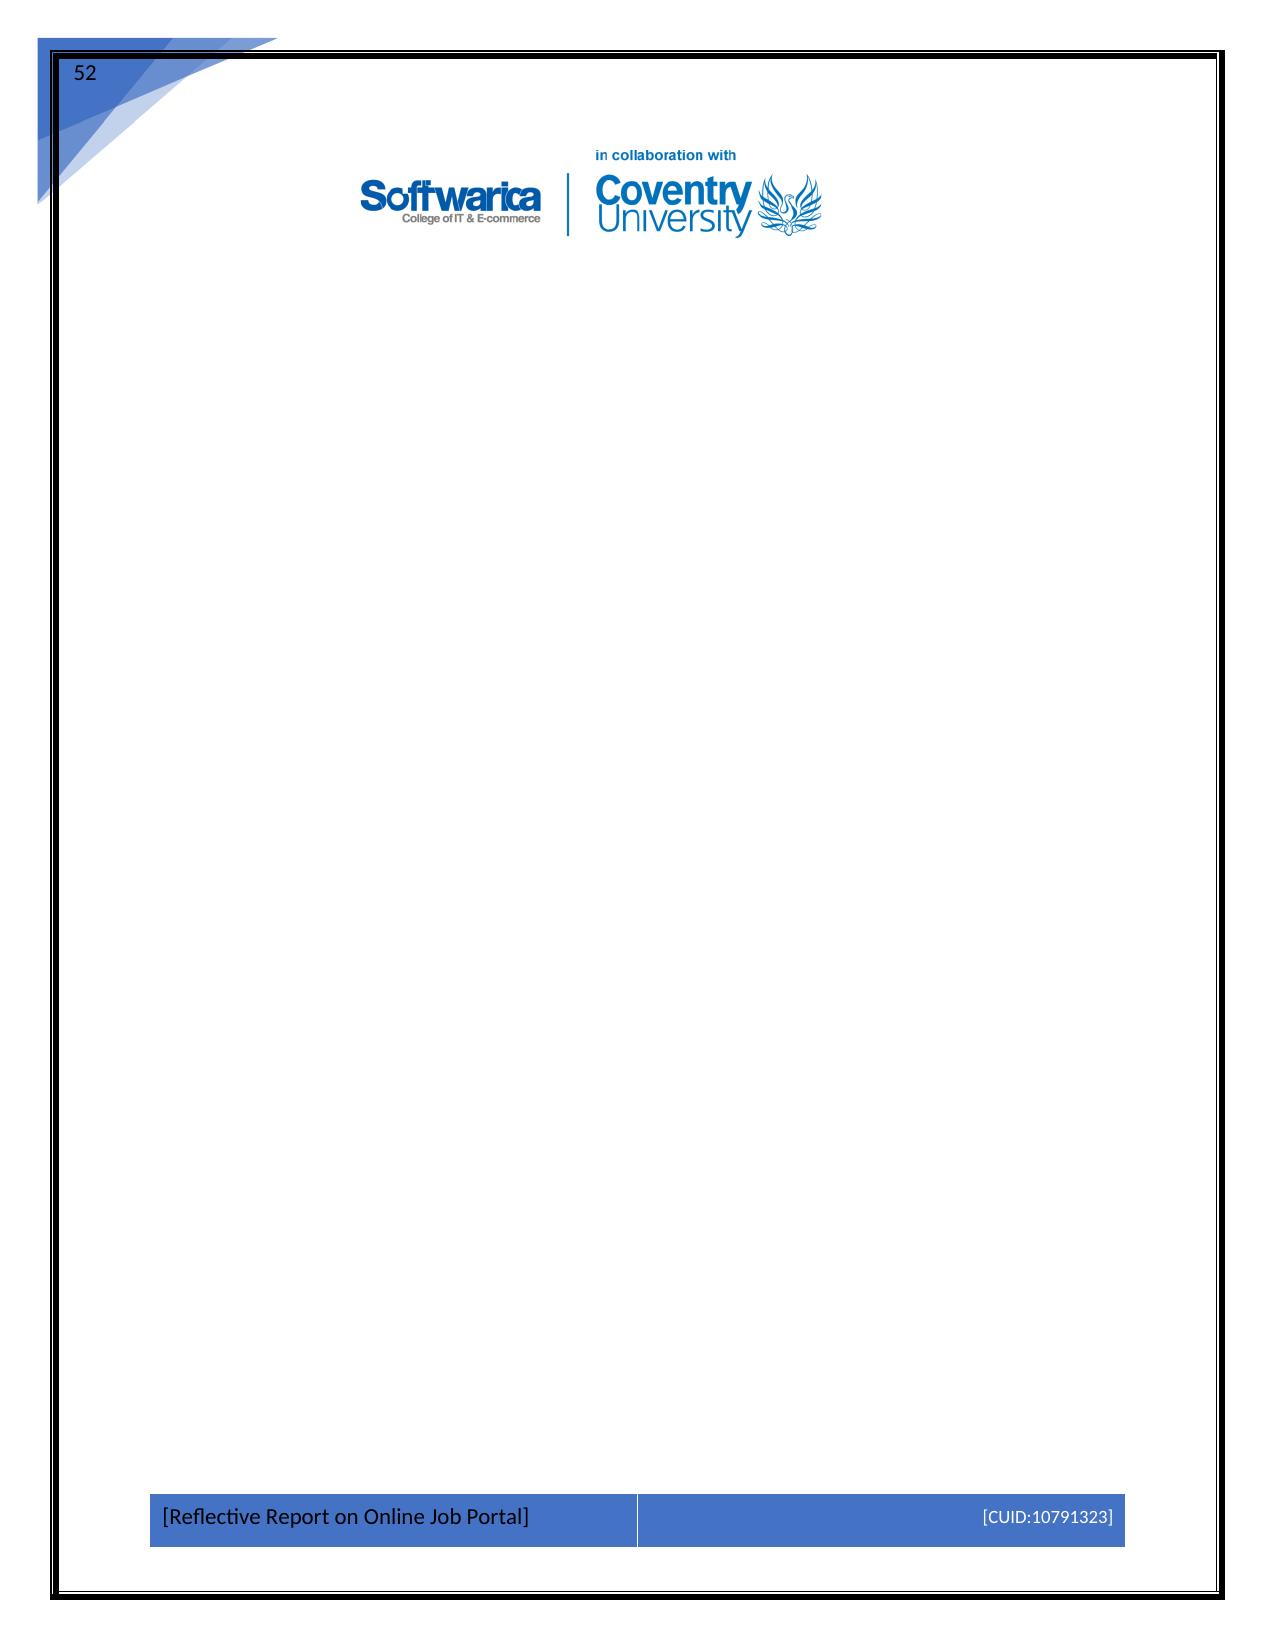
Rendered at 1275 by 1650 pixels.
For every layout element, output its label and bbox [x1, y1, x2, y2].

picture [59, 59, 279, 206]
picture [37, 37, 279, 206]
picture [360, 150, 822, 238]
picture [52, 52, 279, 206]
